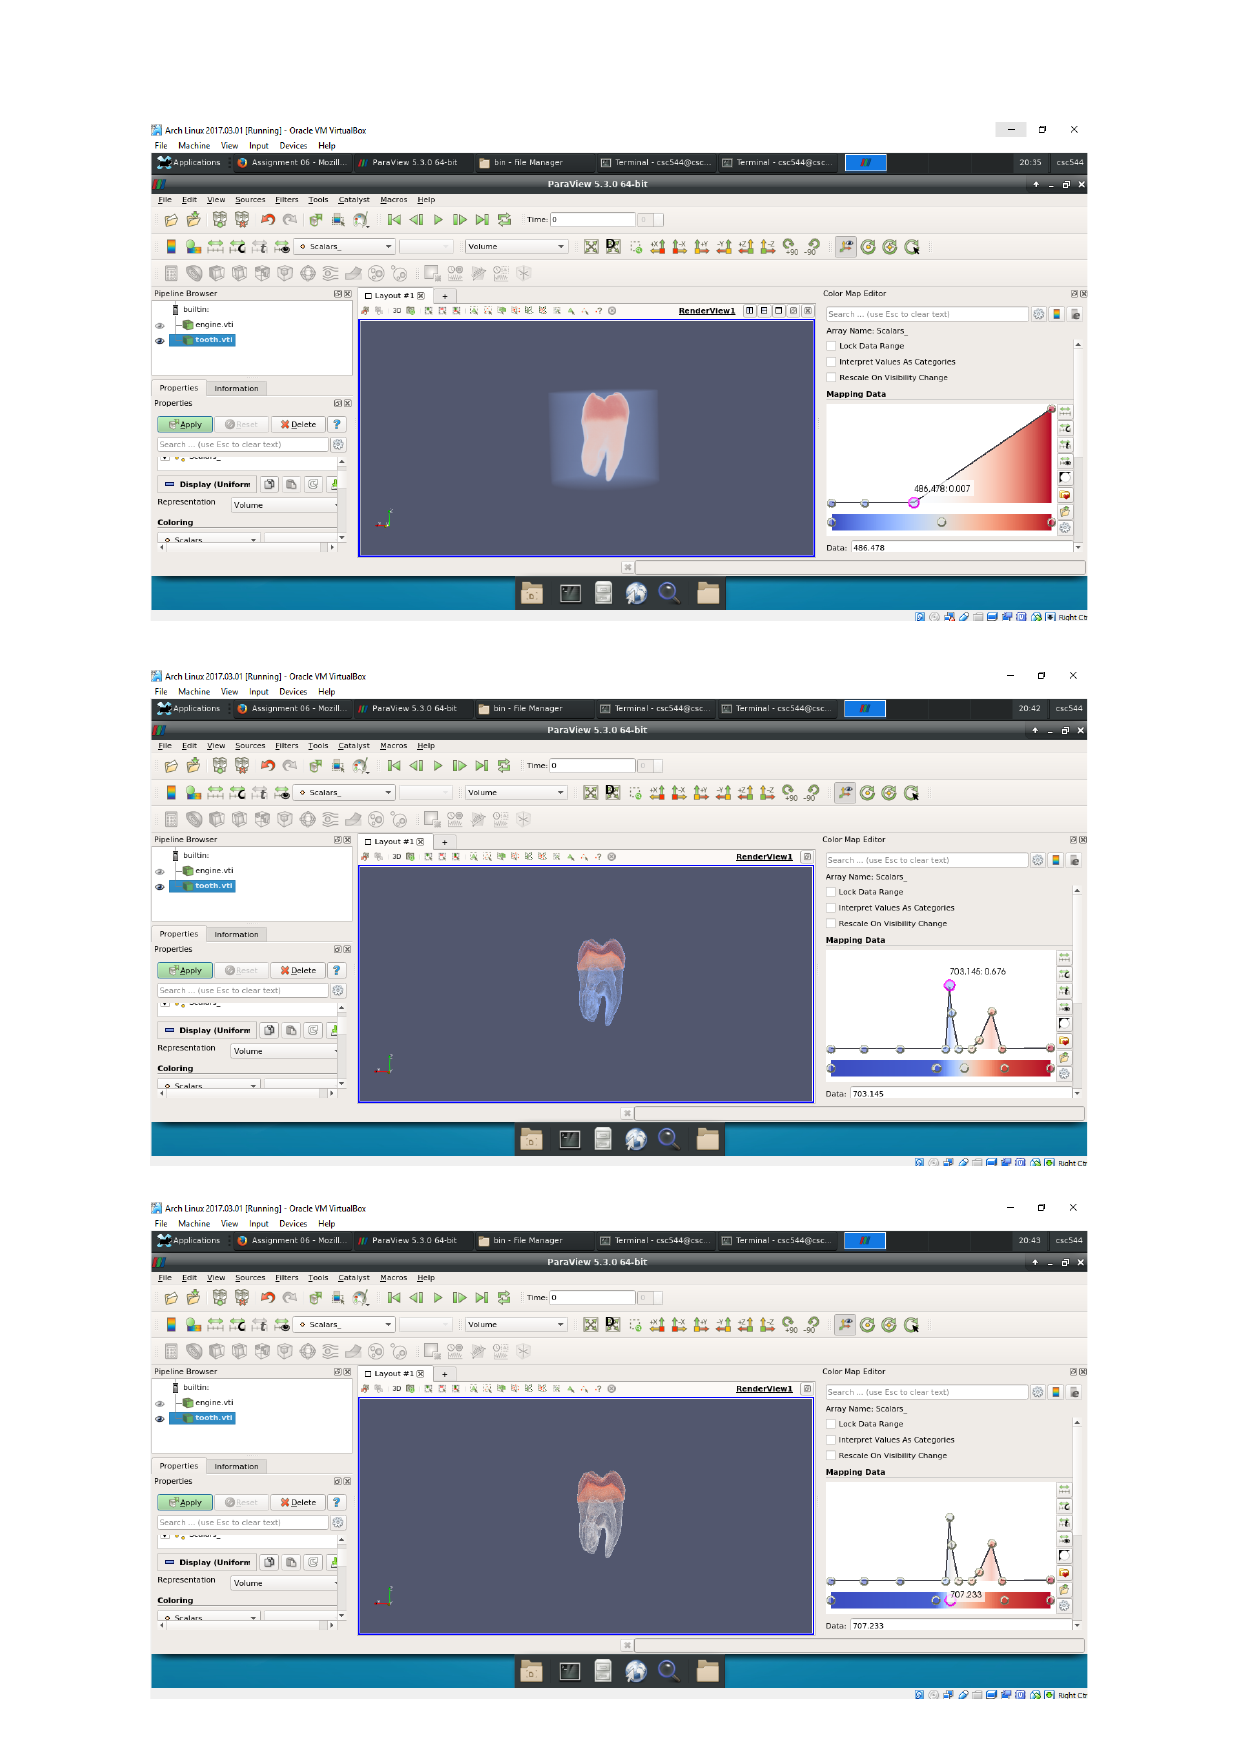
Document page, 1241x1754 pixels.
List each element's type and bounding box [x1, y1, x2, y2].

picture [150, 122, 1087, 619]
picture [149, 1201, 1087, 1698]
picture [149, 668, 1087, 1165]
